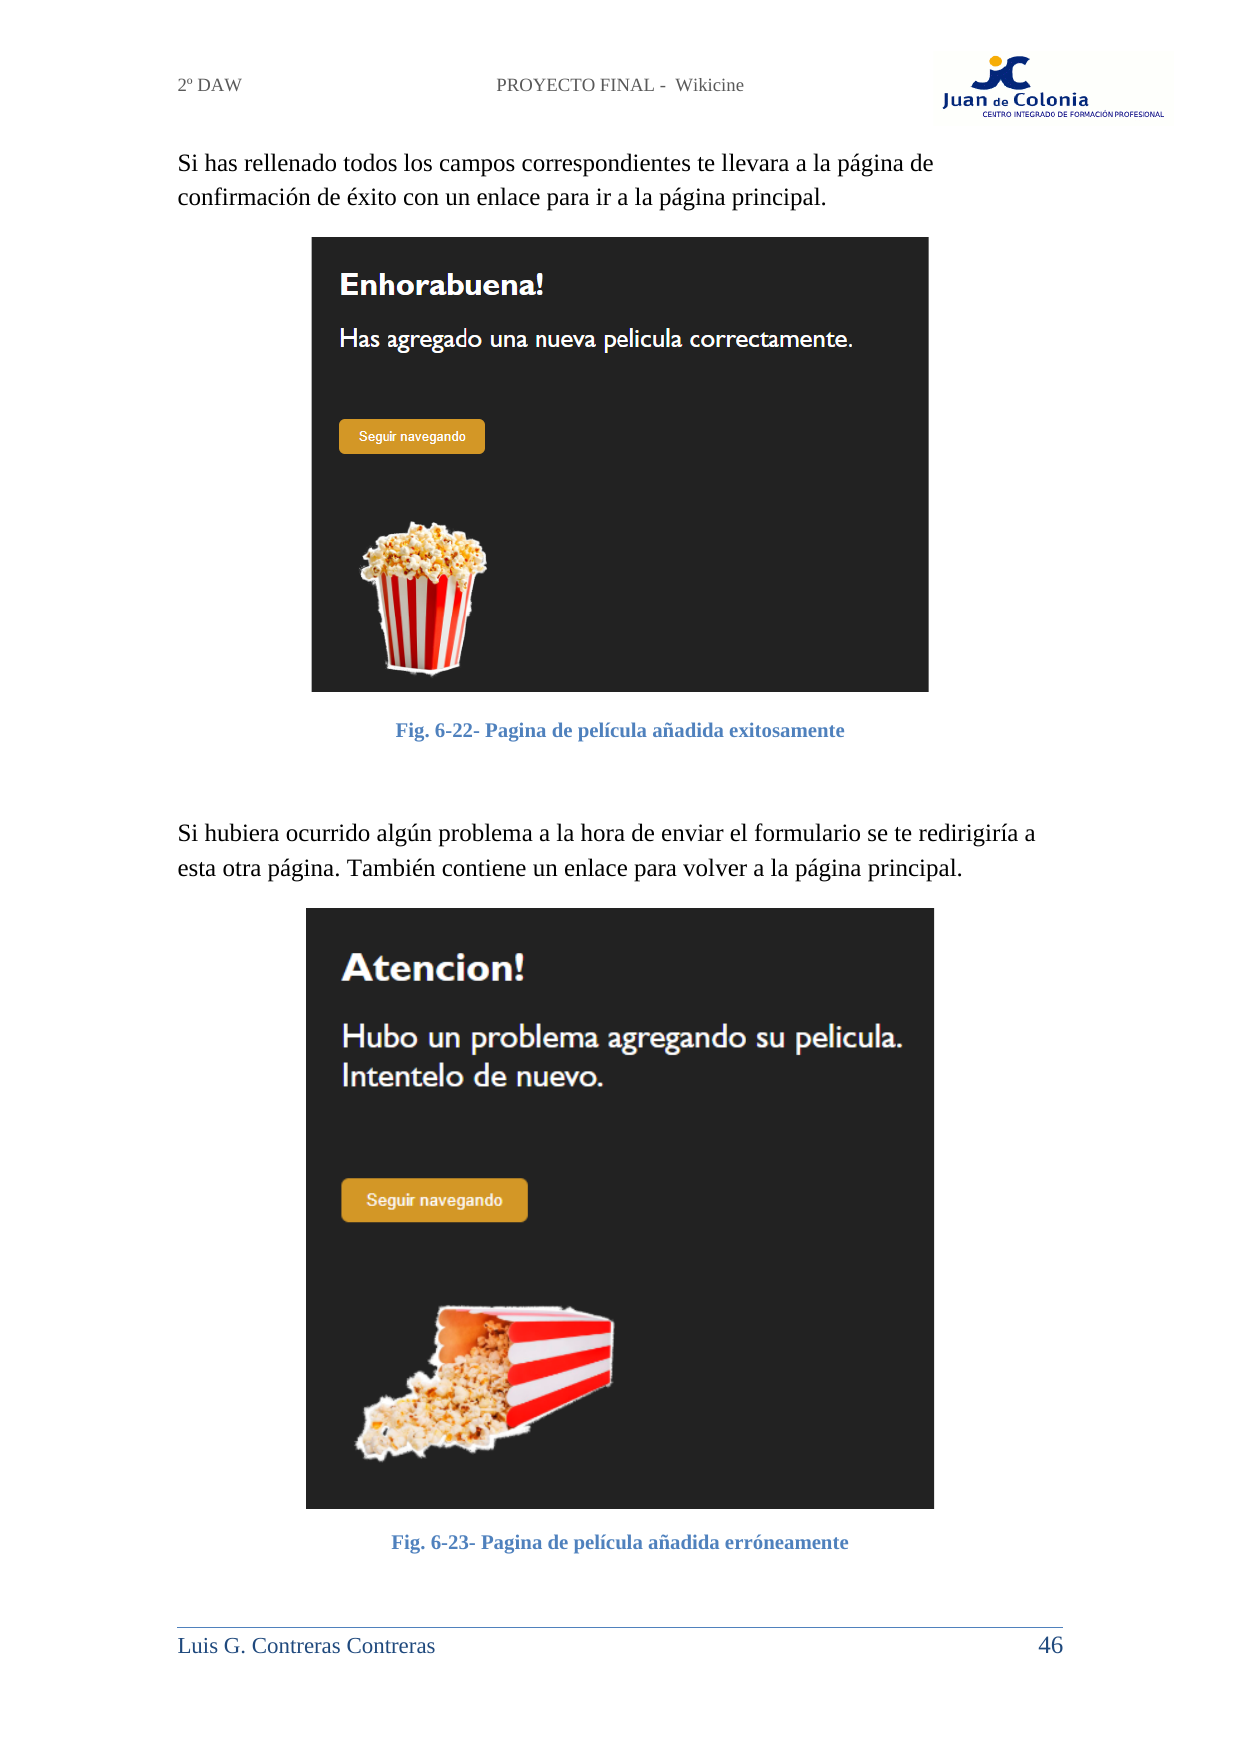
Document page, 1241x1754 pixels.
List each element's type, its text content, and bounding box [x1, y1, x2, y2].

text Fig. 6-22- Pagina de película añadida exitosamente [177, 718, 1063, 742]
text Si has rellenado todos los campos correspondientes te llevara a la página de confirmación de éxito con un enlace para ir a la página principal. [177, 148, 1063, 211]
picture [933, 51, 1175, 126]
text Si hubiera ocurrido algún problema a la hora de enviar el formulario se te redirigiría a esta otra página. También contiene un enlace para volver a la página principal. [177, 818, 1063, 882]
picture [311, 237, 929, 692]
text Fig. 6-23- Pagina de película añadida erróneamente [177, 1530, 1063, 1554]
picture [306, 908, 935, 1509]
